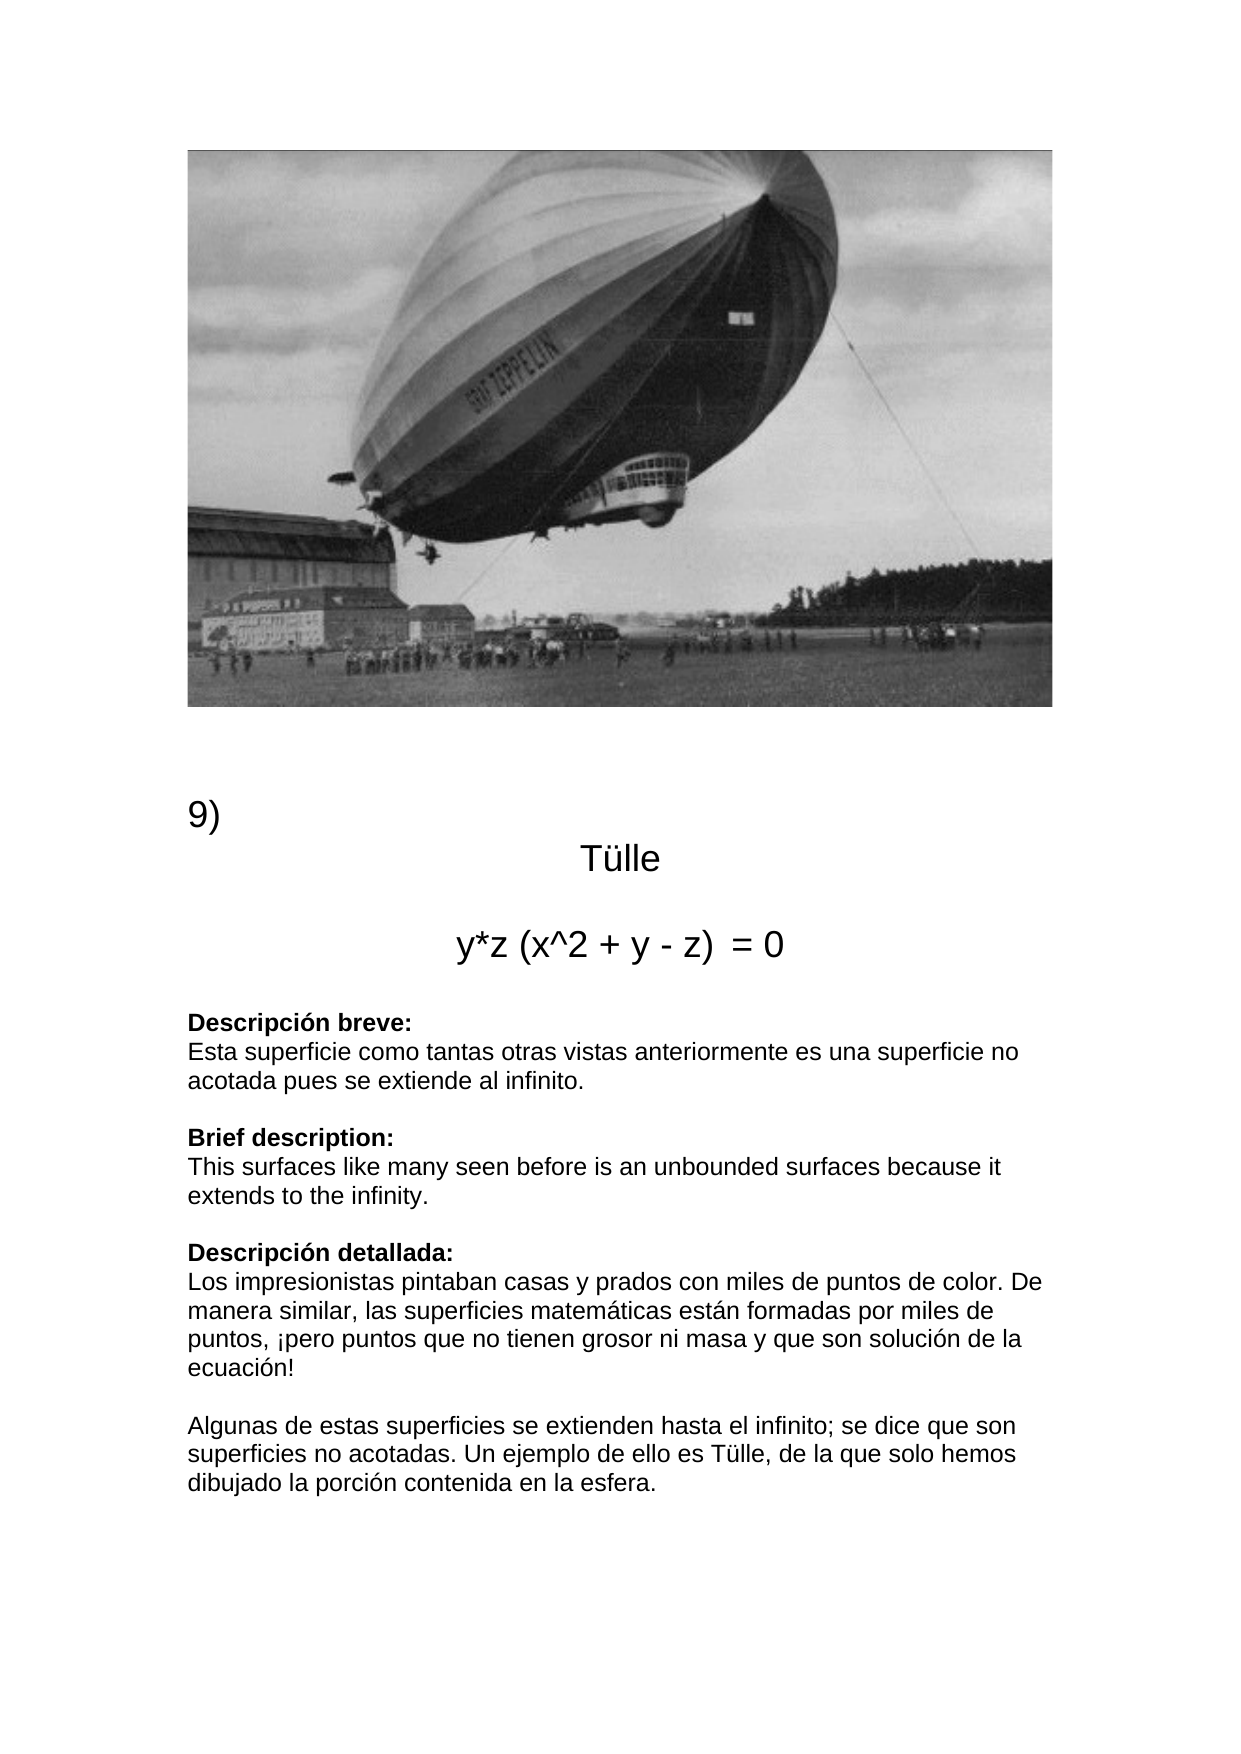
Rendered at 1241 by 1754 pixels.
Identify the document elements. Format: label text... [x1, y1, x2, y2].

text Descripción breve: [187, 1008, 1053, 1037]
text Los impresionistas pintaban casas y prados con miles de puntos de color. De manera similar, las superficies matemáticas están formadas por miles de puntos, ¡pero puntos que no tienen grosor ni masa y que son solución de la ecuación! [187, 1267, 1053, 1382]
picture [187, 150, 1053, 707]
text This surfaces like many seen before is an unbounded surfaces because it extends to the infinity. [187, 1152, 1053, 1209]
text Descripción detallada: [187, 1238, 1053, 1267]
text Algunas de estas superficies se extienden hasta el infinito; se dice que son superficies no acotadas. Un ejemplo de ello es Tülle, de la que solo hemos dibujado la porción contenida en la esfera. [187, 1411, 1053, 1497]
text Brief description: [187, 1123, 1053, 1152]
text 9) [187, 793, 1053, 836]
text y*z (x^2 + y - z) = 0 [187, 922, 1053, 965]
text Tülle [187, 836, 1053, 879]
text Esta superficie como tantas otras vistas anteriormente es una superficie no acotada pues se extiende al infinito. [187, 1037, 1053, 1094]
